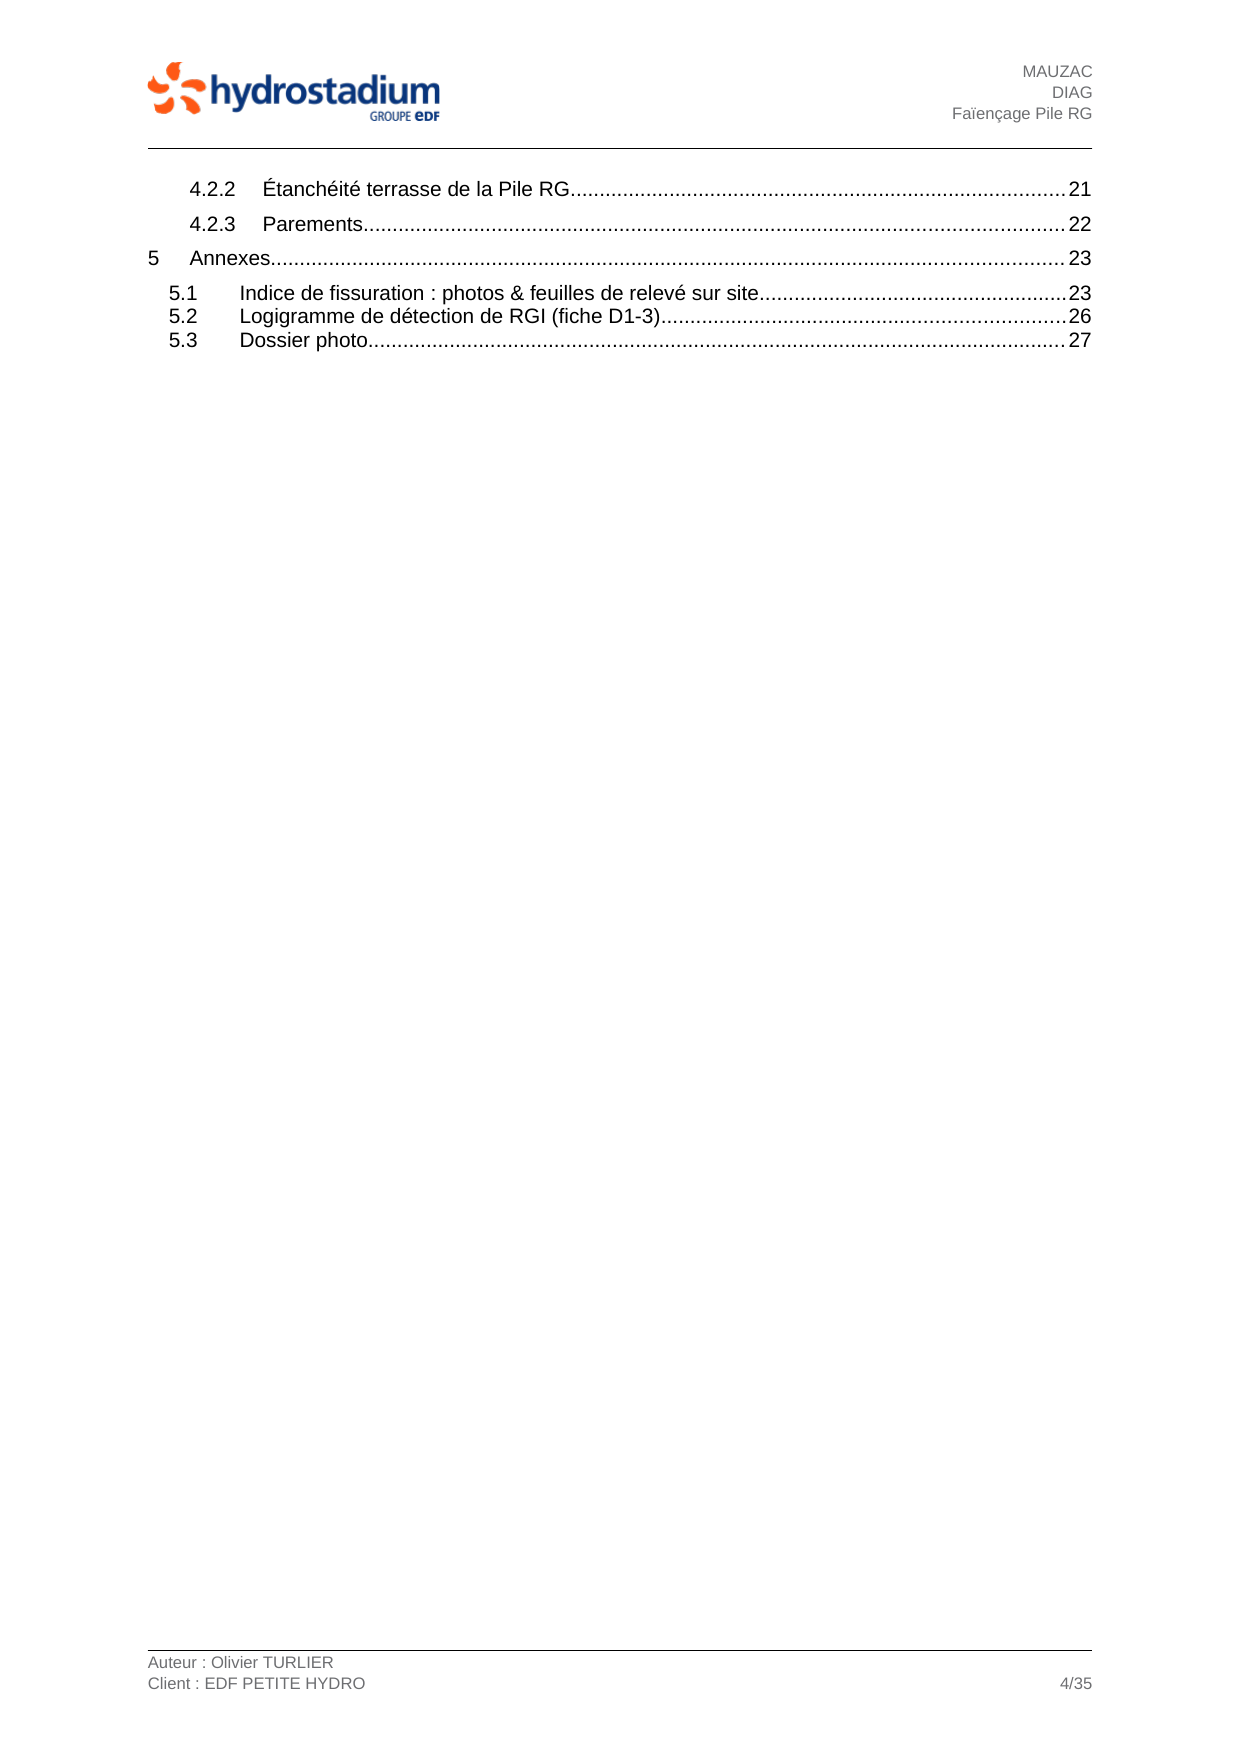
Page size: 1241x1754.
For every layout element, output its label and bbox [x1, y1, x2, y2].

picture [147, 62, 440, 121]
